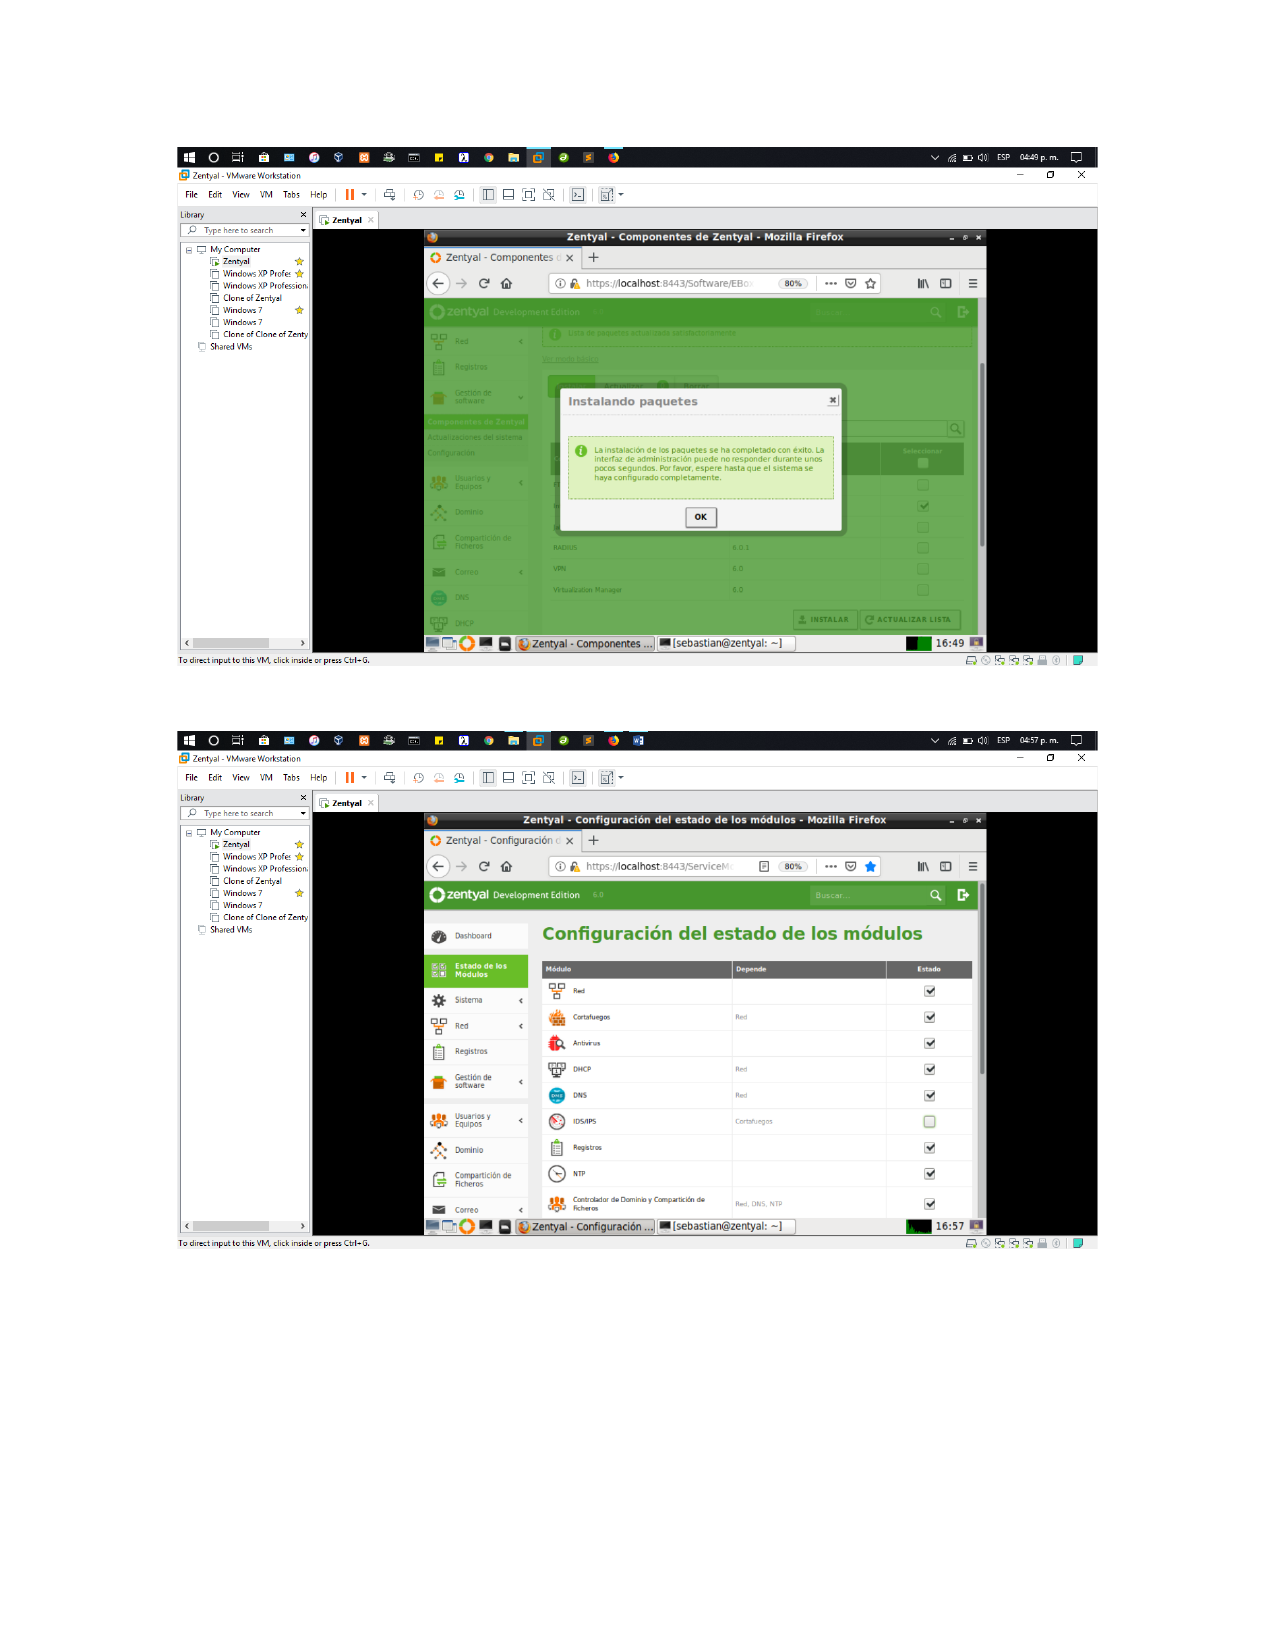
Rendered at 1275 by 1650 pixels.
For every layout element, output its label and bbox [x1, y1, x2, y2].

picture [177, 147, 1098, 666]
picture [177, 731, 1098, 1249]
